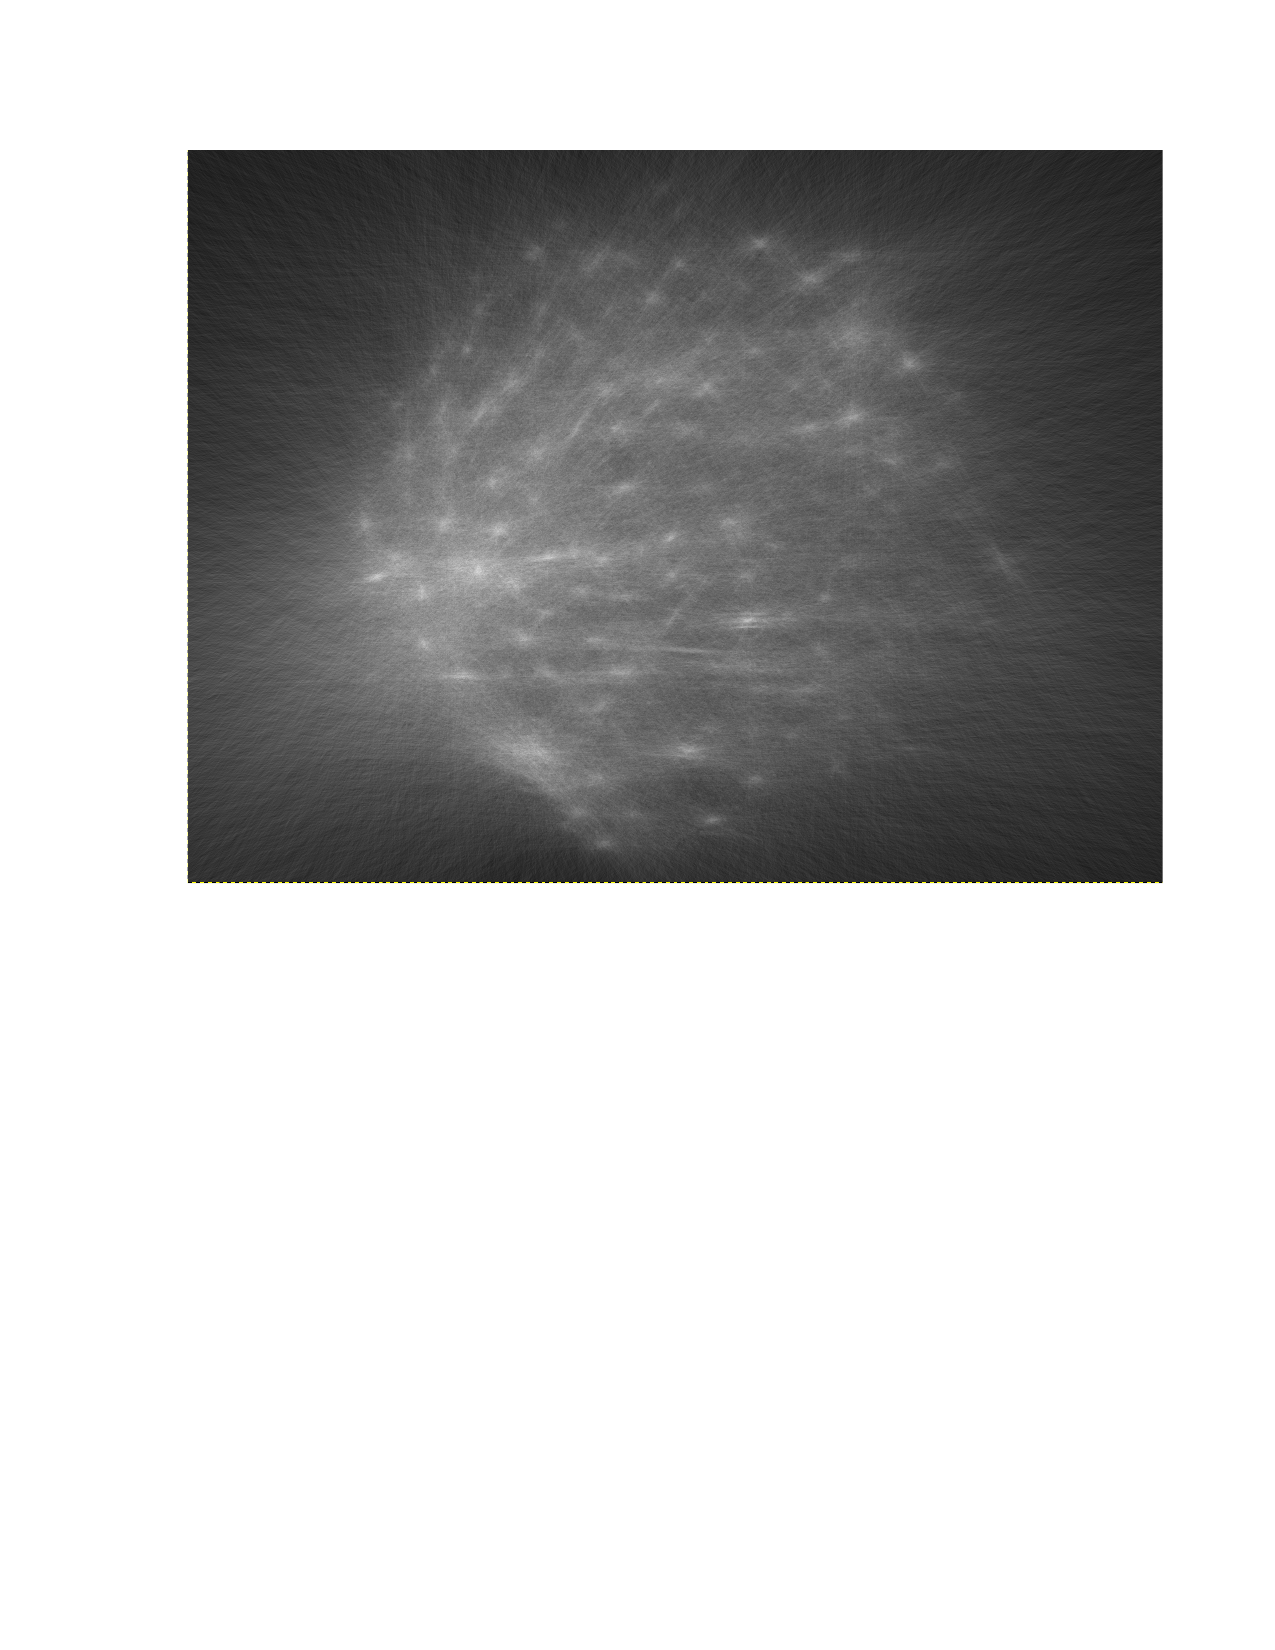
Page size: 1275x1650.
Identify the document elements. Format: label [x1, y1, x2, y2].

picture [187, 150, 1163, 884]
